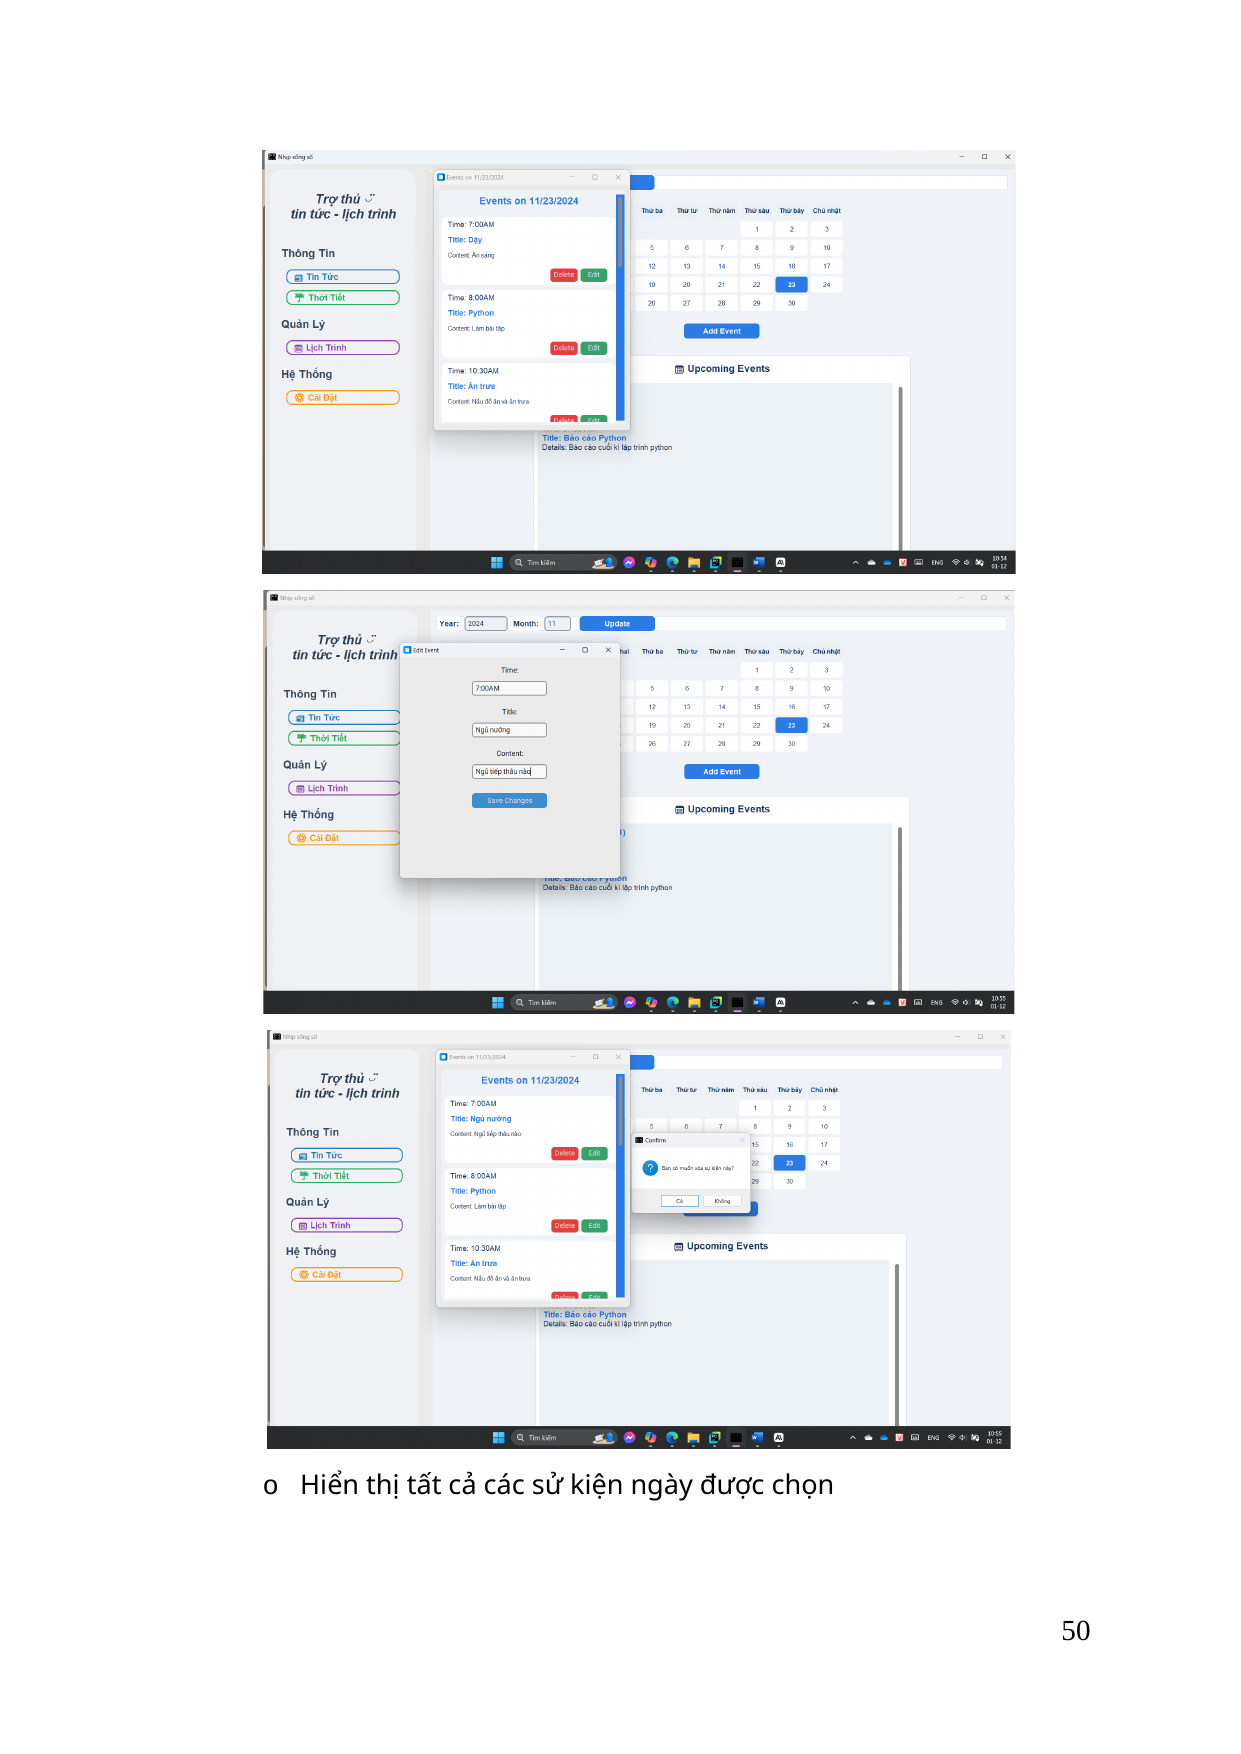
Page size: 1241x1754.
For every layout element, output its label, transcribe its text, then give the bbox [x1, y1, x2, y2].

list Hiển thị tất cả các sử kiện ngày được chọn [262, 1465, 1090, 1502]
picture [262, 150, 1016, 574]
picture [267, 1030, 1011, 1449]
picture [263, 590, 1015, 1014]
